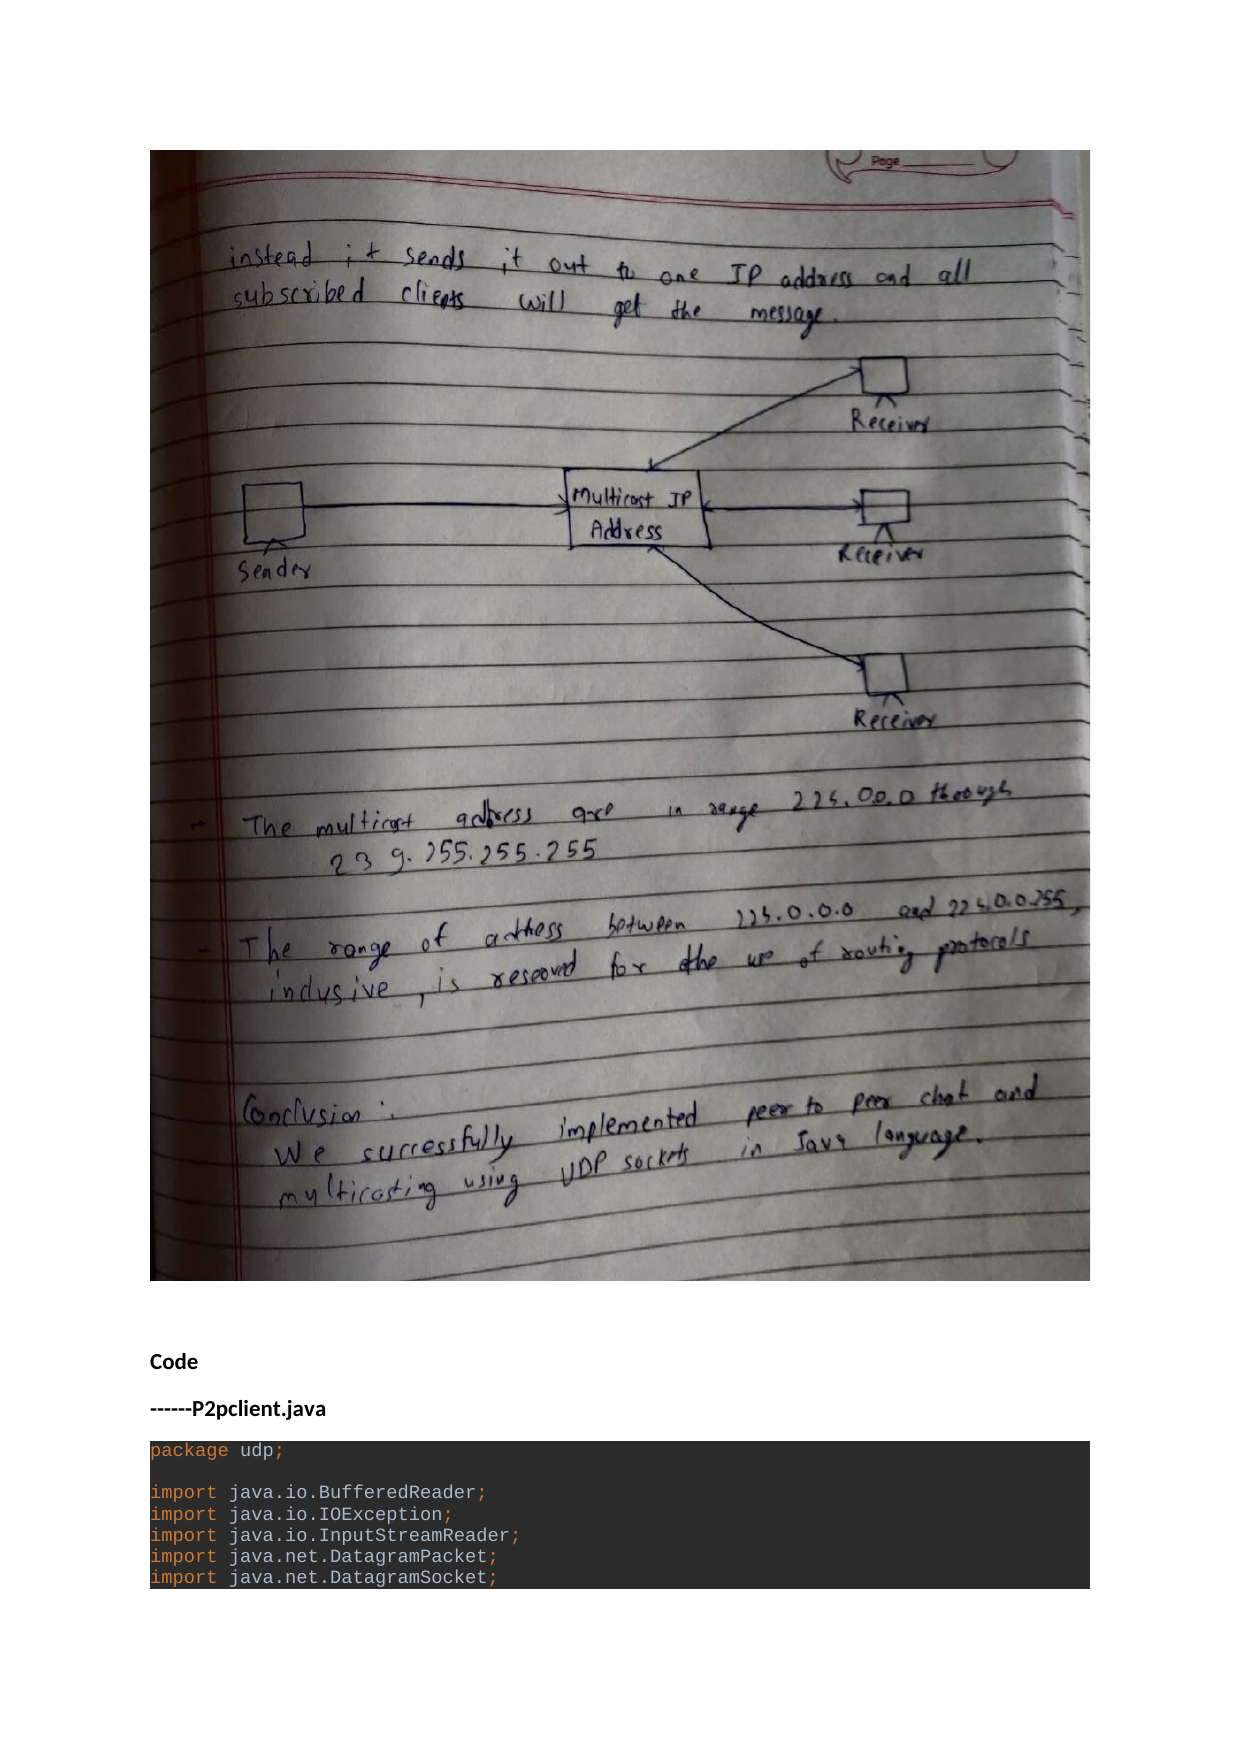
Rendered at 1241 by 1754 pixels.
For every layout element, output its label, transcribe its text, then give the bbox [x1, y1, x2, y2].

text ------P2pclient.java [150, 1394, 1090, 1422]
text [150, 1441, 1090, 1589]
picture [150, 150, 1091, 1281]
text Code [150, 1347, 1090, 1375]
